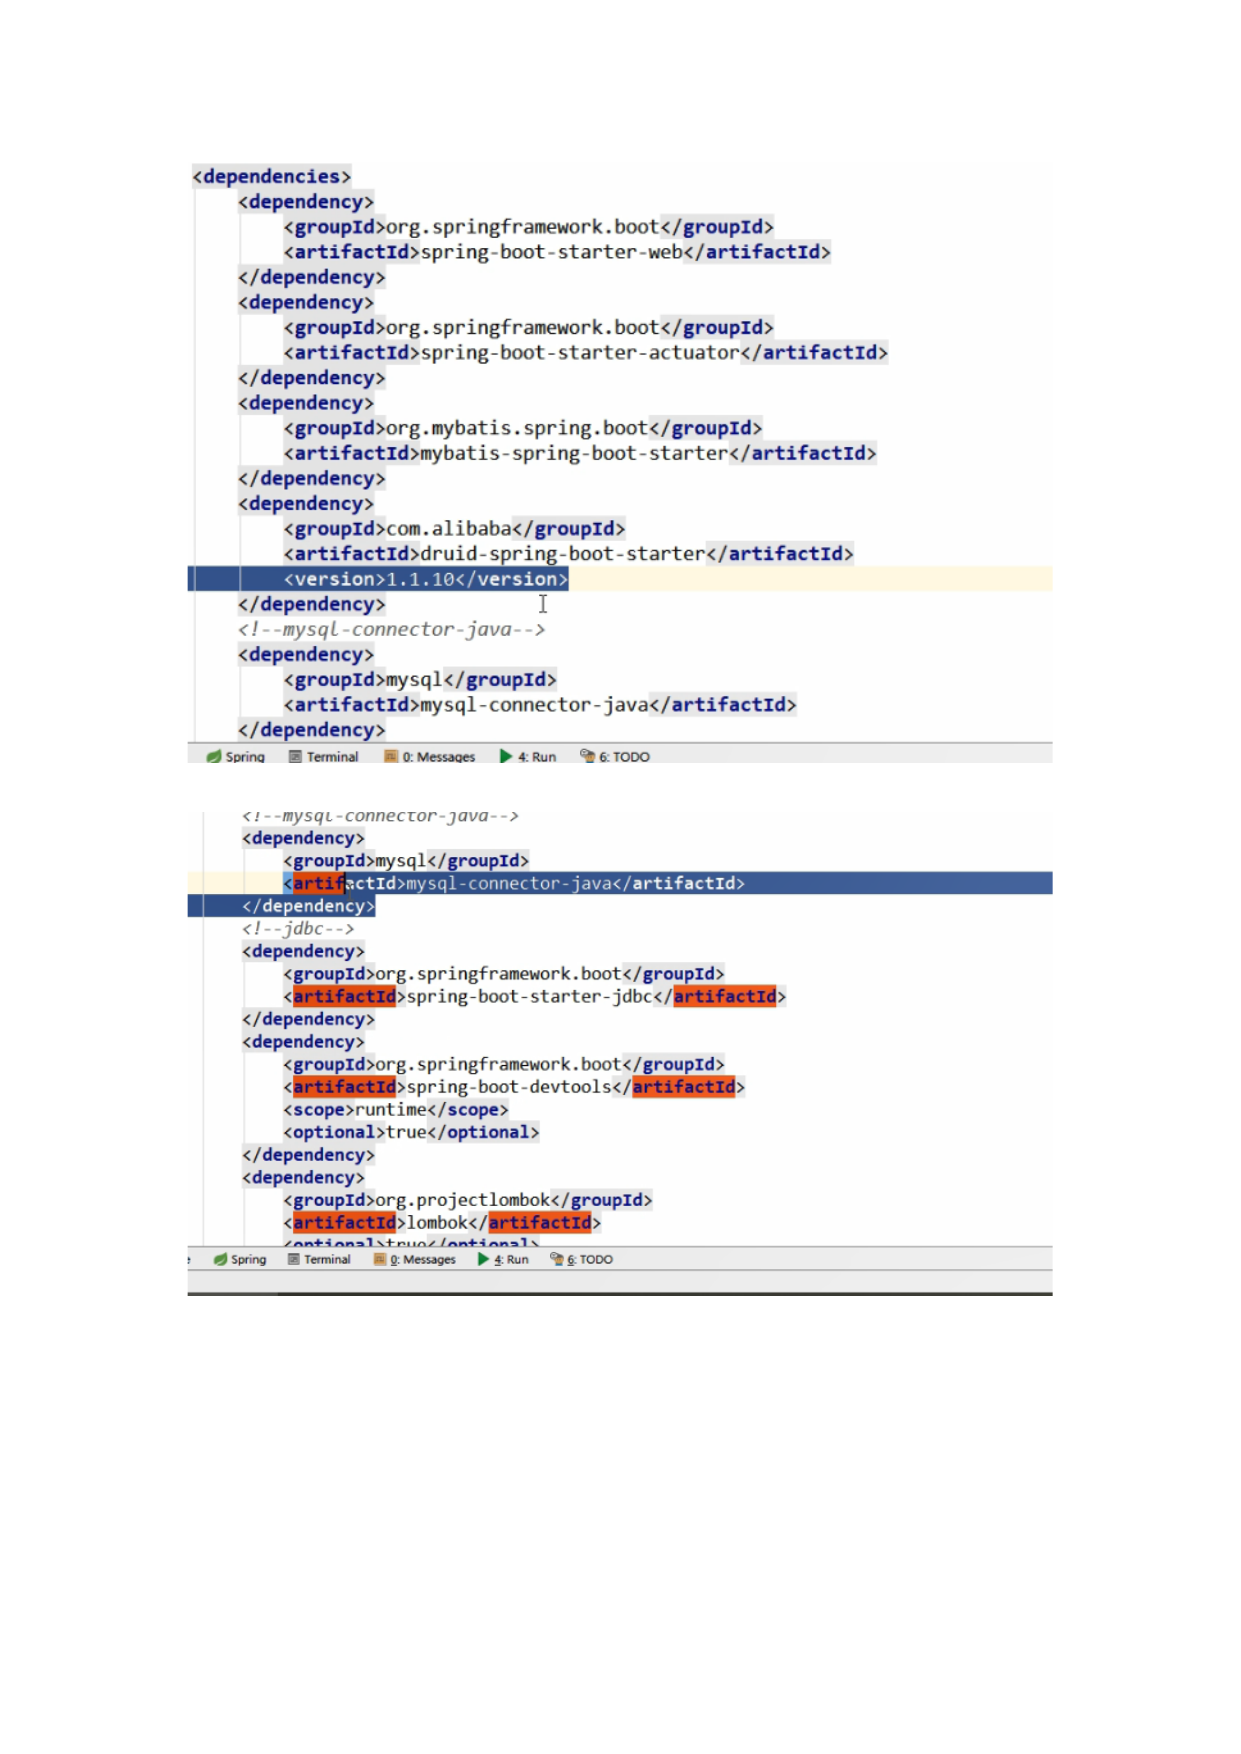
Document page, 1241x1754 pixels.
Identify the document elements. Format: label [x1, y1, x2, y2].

picture [187, 162, 1053, 763]
picture [187, 812, 1053, 1296]
